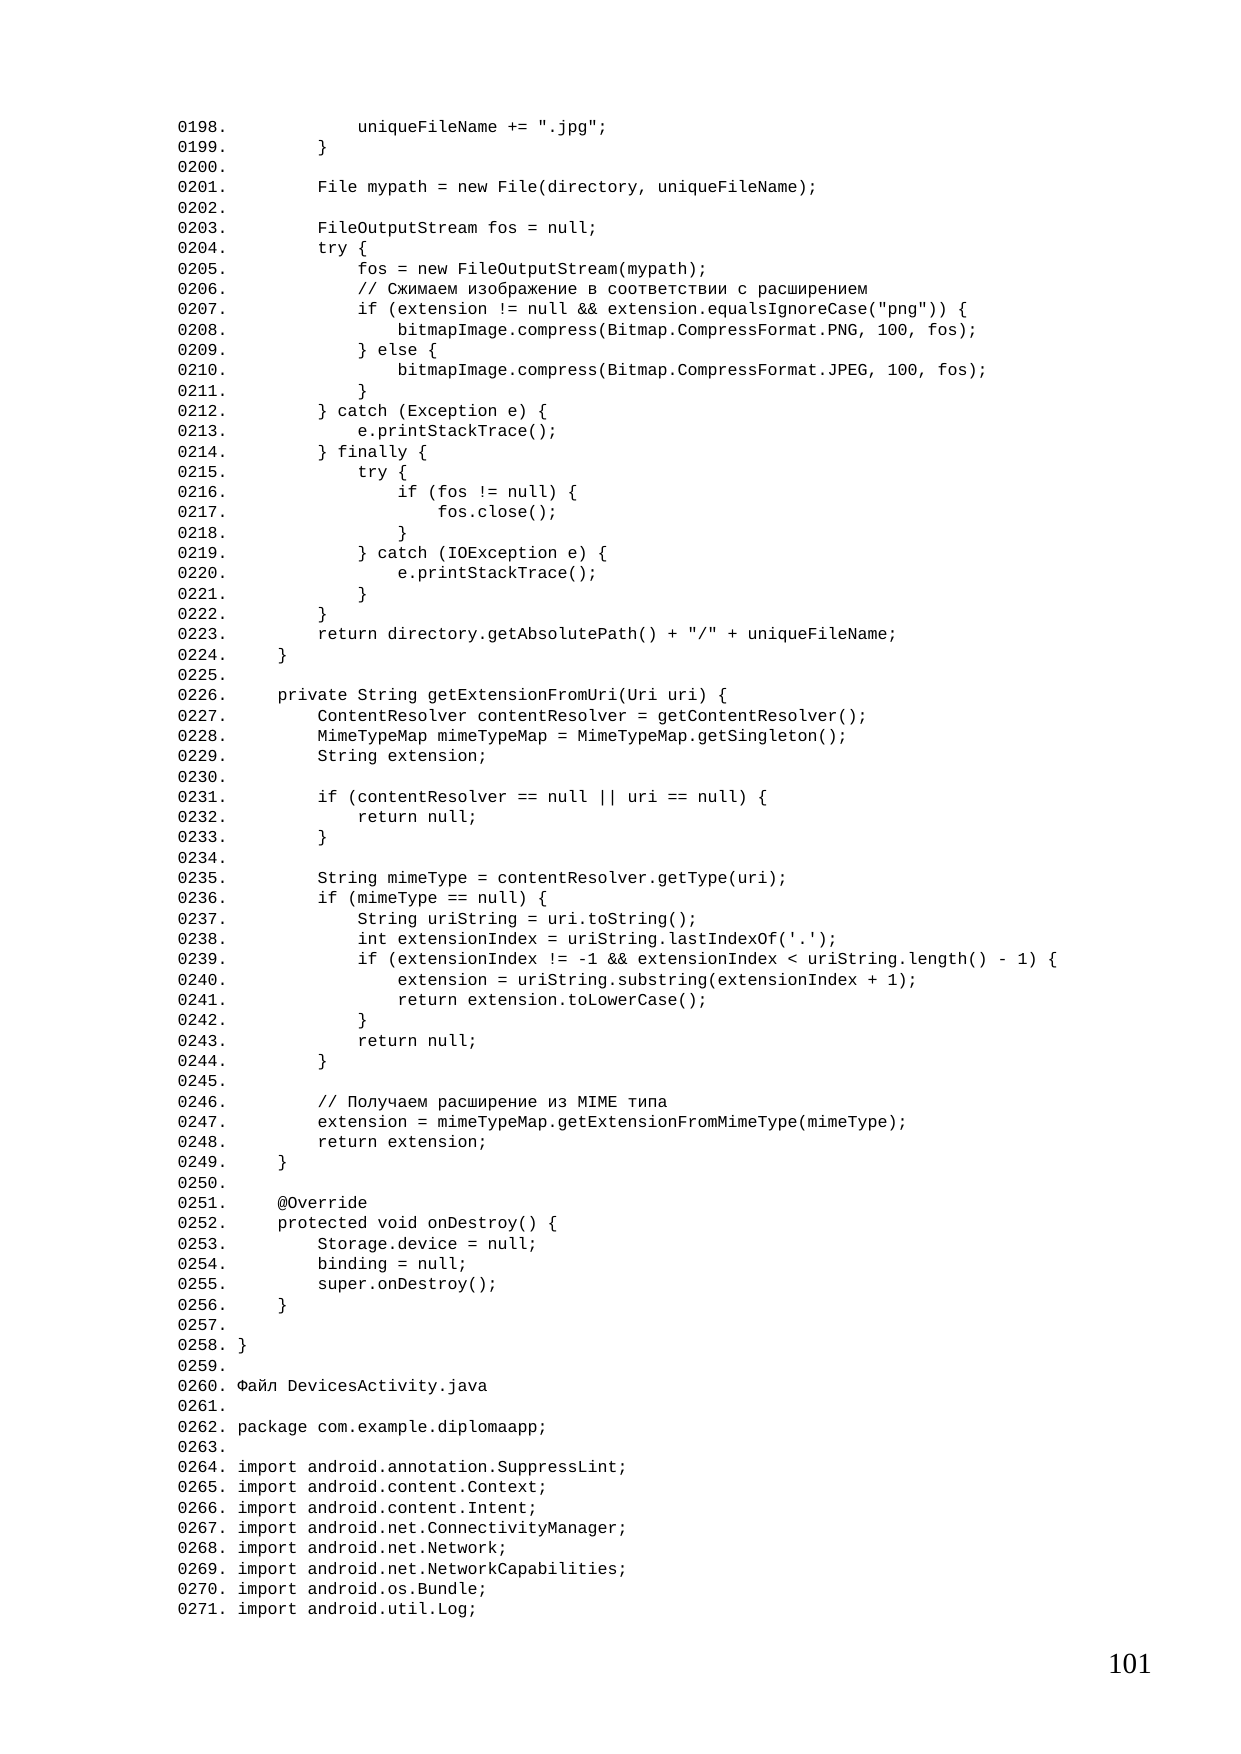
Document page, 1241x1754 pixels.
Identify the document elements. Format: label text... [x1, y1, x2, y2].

text 0231. if (contentResolver == null || uri == null) { [177, 788, 1152, 807]
text 0226. private String getExtensionFromUri(Uri uri) { [177, 687, 1152, 706]
text 0264. import android.annotation.SuppressLint; [177, 1459, 1152, 1478]
text 0219. } catch (IOException e) { [177, 545, 1152, 563]
text 0228. MimeTypeMap mimeTypeMap = MimeTypeMap.getSingleton(); [177, 727, 1152, 746]
text 0232. return null; [177, 809, 1152, 828]
text 0233. } [177, 829, 1152, 848]
text 0199. } [177, 138, 1152, 157]
text 0200. [177, 159, 1152, 178]
text 0207. if (extension != null && extension.equalsIgnoreCase("png")) { [177, 301, 1152, 320]
text 0201. File mypath = new File(directory, uniqueFileName); [177, 179, 1152, 198]
text 0205. fos = new FileOutputStream(mypath); [177, 260, 1152, 279]
text 0260. Файл DevicesActivity.java [177, 1377, 1152, 1396]
text 0250. [177, 1174, 1152, 1193]
text 0202. [177, 199, 1152, 218]
text 0249. } [177, 1154, 1152, 1173]
text 0248. return extension; [177, 1134, 1152, 1153]
text 0213. e.printStackTrace(); [177, 423, 1152, 442]
text 0216. if (fos != null) { [177, 484, 1152, 503]
text 0246. // Получаем расширение из MIME типа [177, 1093, 1152, 1112]
text 0203. FileOutputStream fos = null; [177, 220, 1152, 238]
text 0222. } [177, 606, 1152, 624]
text 0208. bitmapImage.compress(Bitmap.CompressFormat.PNG, 100, fos); [177, 321, 1152, 340]
text 0221. } [177, 585, 1152, 604]
text 0266. import android.content.Intent; [177, 1499, 1152, 1518]
text 0256. } [177, 1296, 1152, 1315]
text 0263. [177, 1438, 1152, 1457]
text 0269. import android.net.NetworkCapabilities; [177, 1560, 1152, 1579]
text 0234. [177, 849, 1152, 868]
text 0236. if (mimeType == null) { [177, 890, 1152, 909]
text 0258. } [177, 1337, 1152, 1356]
text 0230. [177, 768, 1152, 787]
text 0262. package com.example.diplomaapp; [177, 1418, 1152, 1437]
text 0259. [177, 1357, 1152, 1376]
text 0244. } [177, 1052, 1152, 1071]
text 0245. [177, 1073, 1152, 1092]
text 0261. [177, 1398, 1152, 1417]
text 0254. binding = null; [177, 1256, 1152, 1274]
text 0271. import android.util.Log; [177, 1601, 1152, 1620]
text 0238. int extensionIndex = uriString.lastIndexOf('.'); [177, 931, 1152, 949]
text 0210. bitmapImage.compress(Bitmap.CompressFormat.JPEG, 100, fos); [177, 362, 1152, 381]
text 0247. extension = mimeTypeMap.getExtensionFromMimeType(mimeType); [177, 1113, 1152, 1132]
text 0265. import android.content.Context; [177, 1479, 1152, 1498]
text 0214. } finally { [177, 443, 1152, 462]
text 0251. @Override [177, 1195, 1152, 1213]
text 0253. Storage.device = null; [177, 1235, 1152, 1254]
text 0227. ContentResolver contentResolver = getContentResolver(); [177, 707, 1152, 726]
text 0198. uniqueFileName += ".jpg"; [177, 118, 1152, 137]
text 0218. } [177, 524, 1152, 543]
text 0255. super.onDestroy(); [177, 1276, 1152, 1295]
text 0211. } [177, 382, 1152, 401]
text 0242. } [177, 1012, 1152, 1031]
text 0224. } [177, 646, 1152, 665]
text 0270. import android.os.Bundle; [177, 1581, 1152, 1599]
text 0235. String mimeType = contentResolver.getType(uri); [177, 870, 1152, 888]
text 0252. protected void onDestroy() { [177, 1215, 1152, 1234]
text 0217. fos.close(); [177, 504, 1152, 523]
text 0241. return extension.toLowerCase(); [177, 992, 1152, 1010]
text 0240. extension = uriString.substring(extensionIndex + 1); [177, 971, 1152, 990]
text 0215. try { [177, 463, 1152, 482]
text 0267. import android.net.ConnectivityManager; [177, 1520, 1152, 1538]
text 0268. import android.net.Network; [177, 1540, 1152, 1559]
text 0223. return directory.getAbsolutePath() + "/" + uniqueFileName; [177, 626, 1152, 645]
text 0204. try { [177, 240, 1152, 259]
text 0229. String extension; [177, 748, 1152, 767]
text 0209. } else { [177, 342, 1152, 360]
text 0220. e.printStackTrace(); [177, 565, 1152, 584]
text 0237. String uriString = uri.toString(); [177, 910, 1152, 929]
text 0206. // Сжимаем изображение в соответствии с расширением [177, 281, 1152, 299]
text 0239. if (extensionIndex != -1 && extensionIndex < uriString.length() - 1) { [177, 951, 1152, 970]
text 0257. [177, 1317, 1152, 1335]
text 0243. return null; [177, 1032, 1152, 1051]
text 0225. [177, 667, 1152, 685]
text 0212. } catch (Exception e) { [177, 402, 1152, 421]
